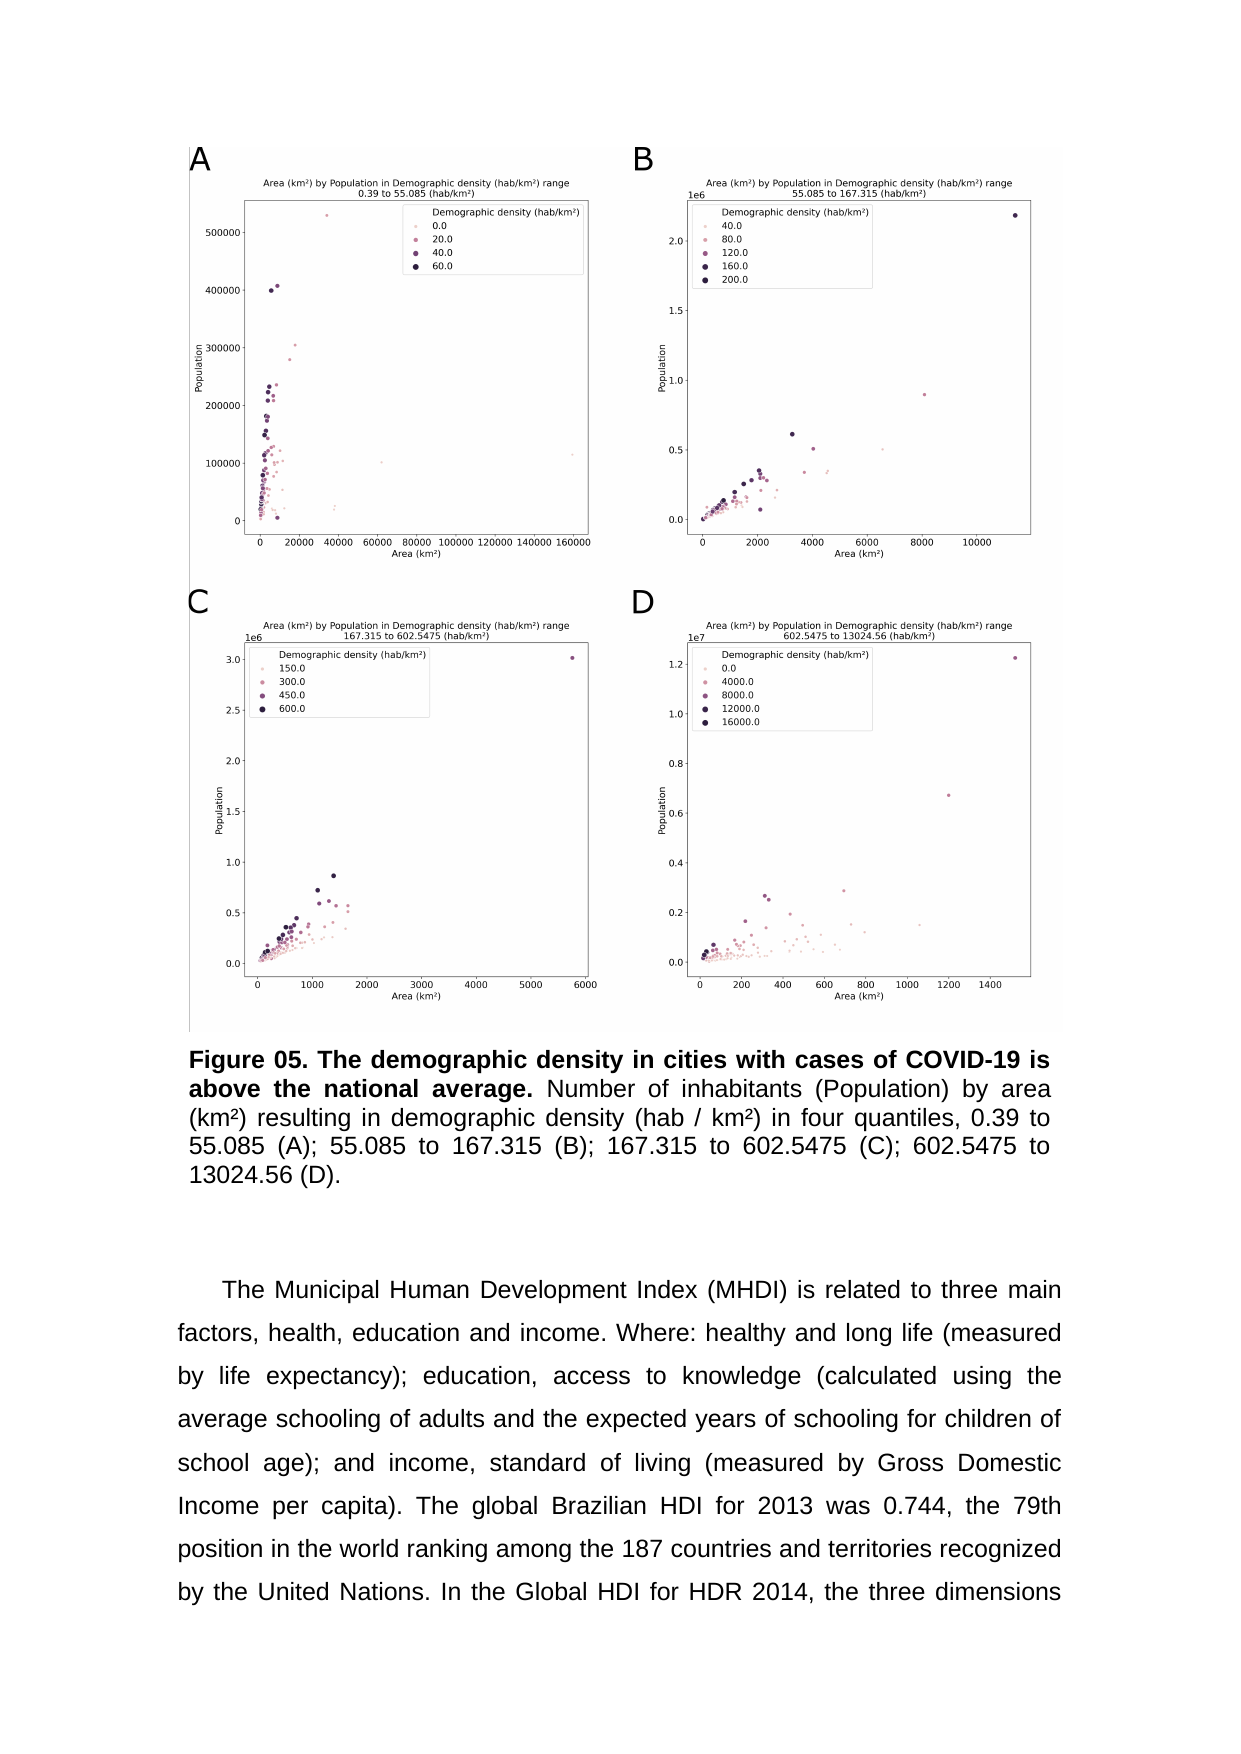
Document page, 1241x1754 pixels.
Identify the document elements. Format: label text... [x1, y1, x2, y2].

picture [188, 147, 1064, 1032]
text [177, 1275, 1063, 1606]
table_header [177, 148, 1063, 1045]
table_cell Figure 05. The demographic density in cities with cases of COVID-19 is above the national average. Number of inhabitants (Population) by area (km²) resulting in demographic density (hab / km²) in four quantiles, 0.39 to 55.085 (A); 55.085 to 167.315 (B); 167.315 to 602.5475 (C); 602.5475 to 13024.56 (D). [177, 1045, 1063, 1189]
